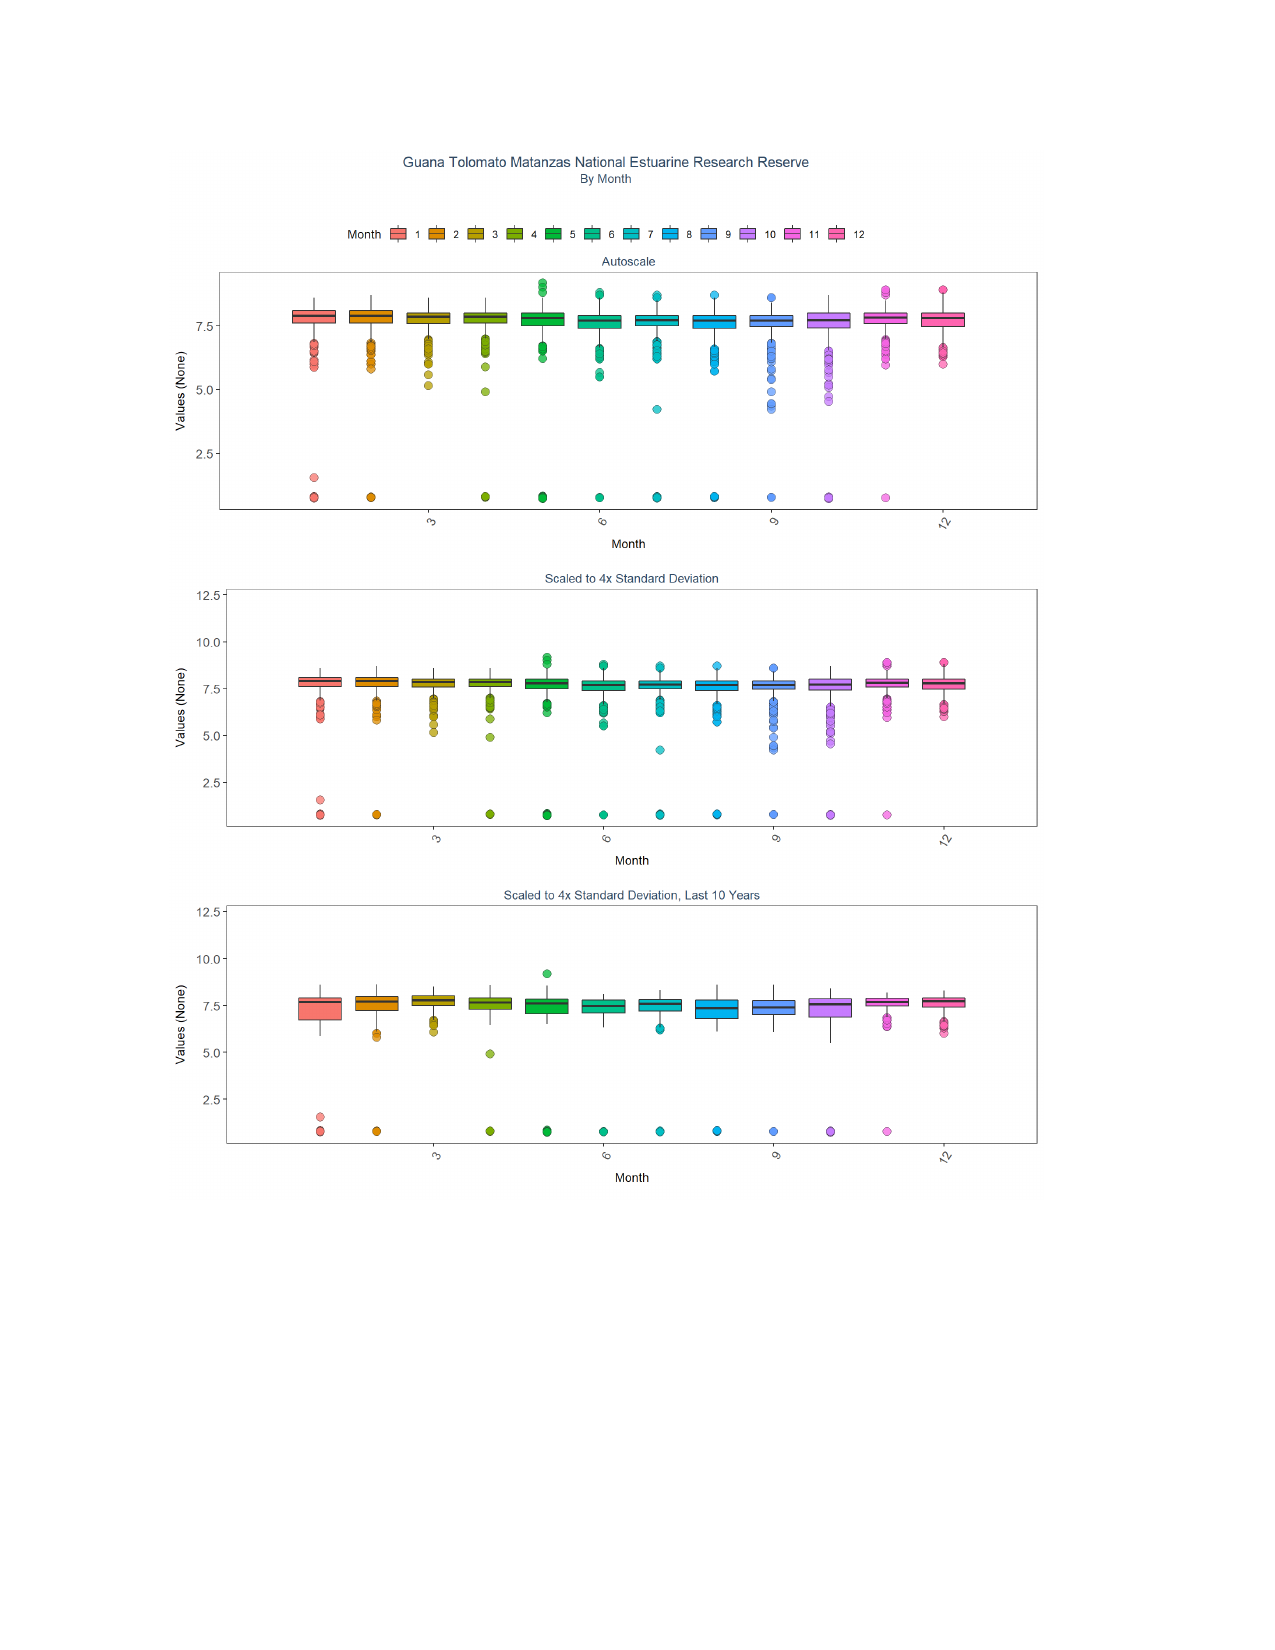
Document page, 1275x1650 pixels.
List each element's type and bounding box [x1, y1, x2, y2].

picture [168, 150, 1044, 1200]
